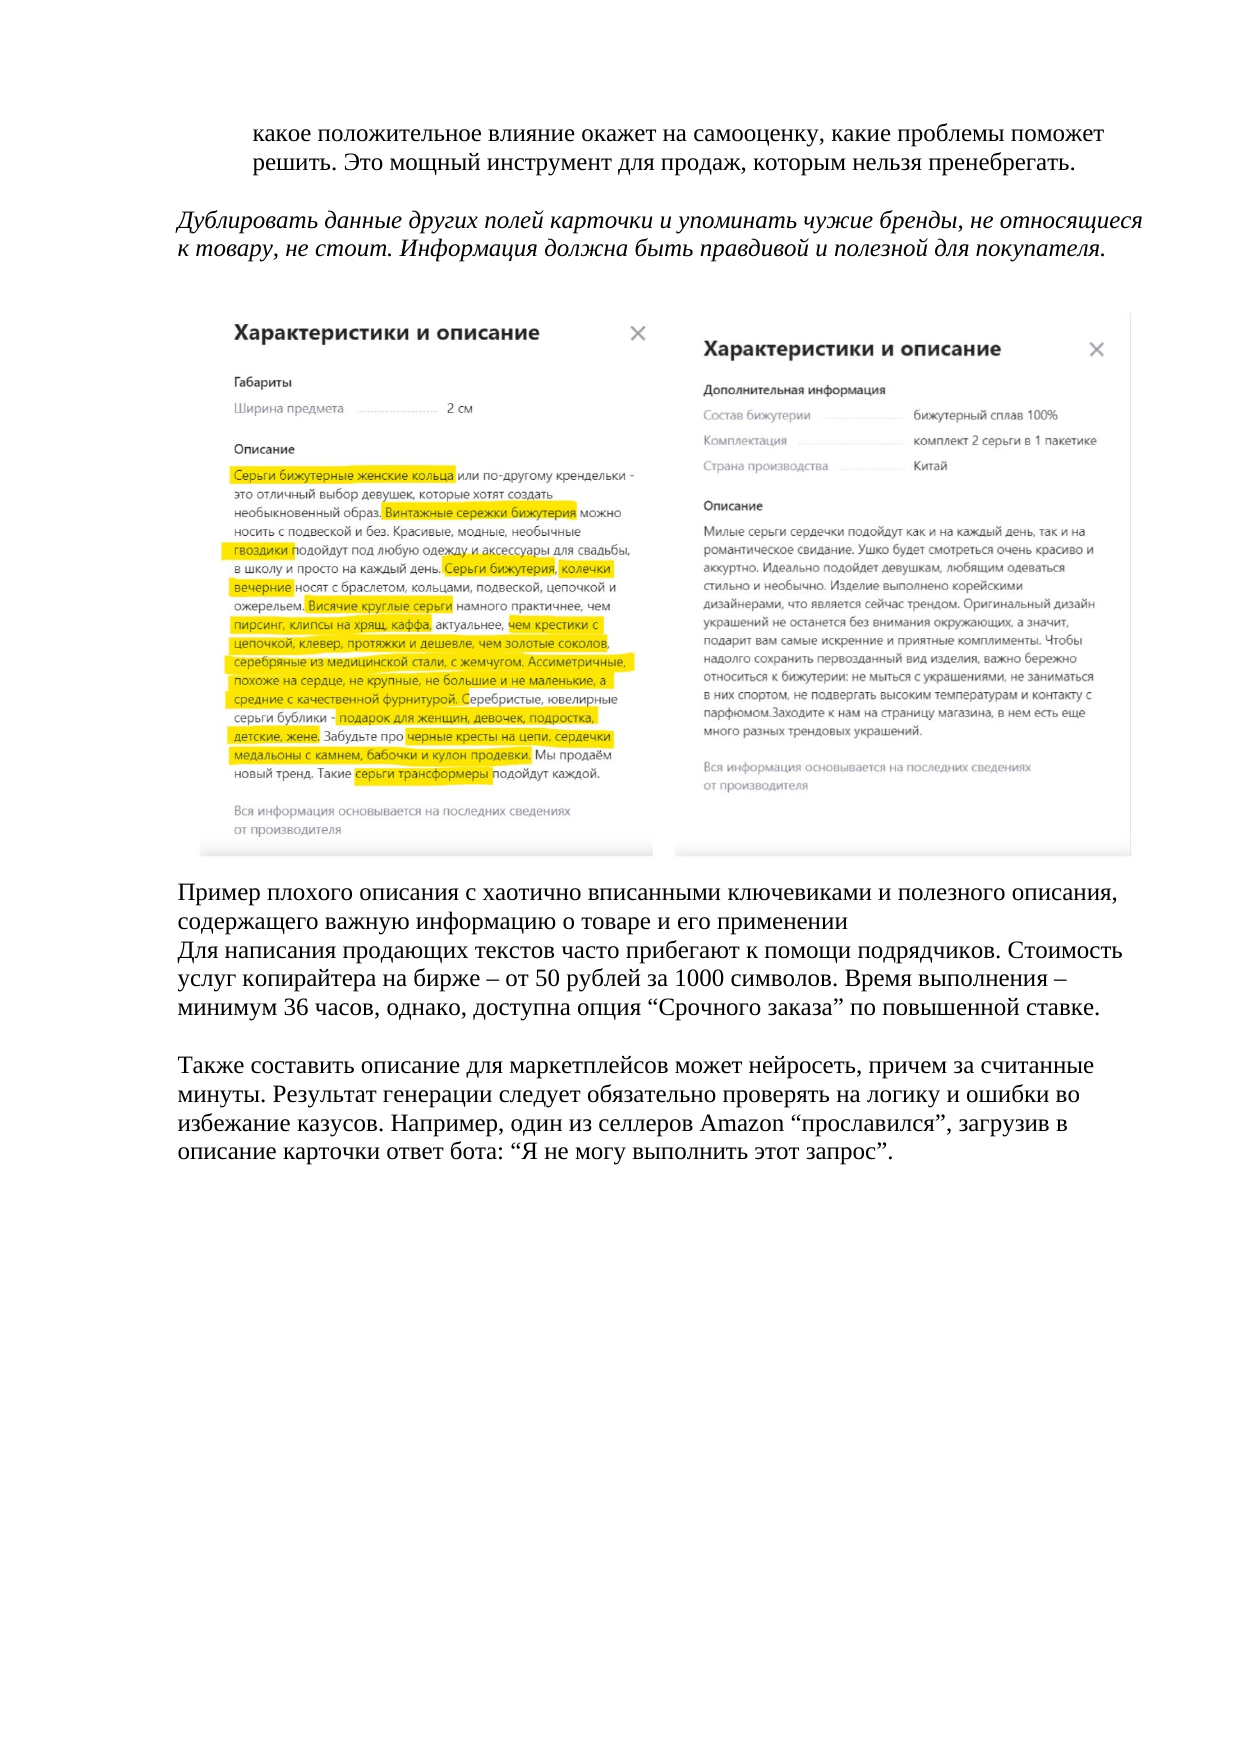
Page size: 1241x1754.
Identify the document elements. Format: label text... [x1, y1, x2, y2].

text Пример плохого описания с хаотично вписанными ключевиками и полезного описания, содержащего важную информацию о товаре и его применении [177, 878, 1152, 935]
text Также составить описание для маркетплейсов может нейросеть, причем за считанные минуты. Результат генерации следует обязательно проверять на логику и ошибки во избежание казусов. Например, один из селлеров Amazon “прославился”, загрузив в описание карточки ответ бота: “Я не могу выполнить этот запрос”. [177, 1050, 1152, 1165]
text Дублировать данные других полей карточки и упоминать чужие бренды, не относящиеся к товару, не стоит. Информация должна быть правдивой и полезной для покупателя. [177, 205, 1152, 262]
text Для написания продающих текстов часто прибегают к помощи подрядчиков. Стоимость услуг копирайтера на бирже – от 50 рублей за 1000 символов. Время выполнения – минимум 36 часов, однако, доступна опция “Срочного заказа” по повышенной ставке. [177, 935, 1152, 1021]
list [215, 118, 1152, 176]
picture [177, 291, 1152, 878]
